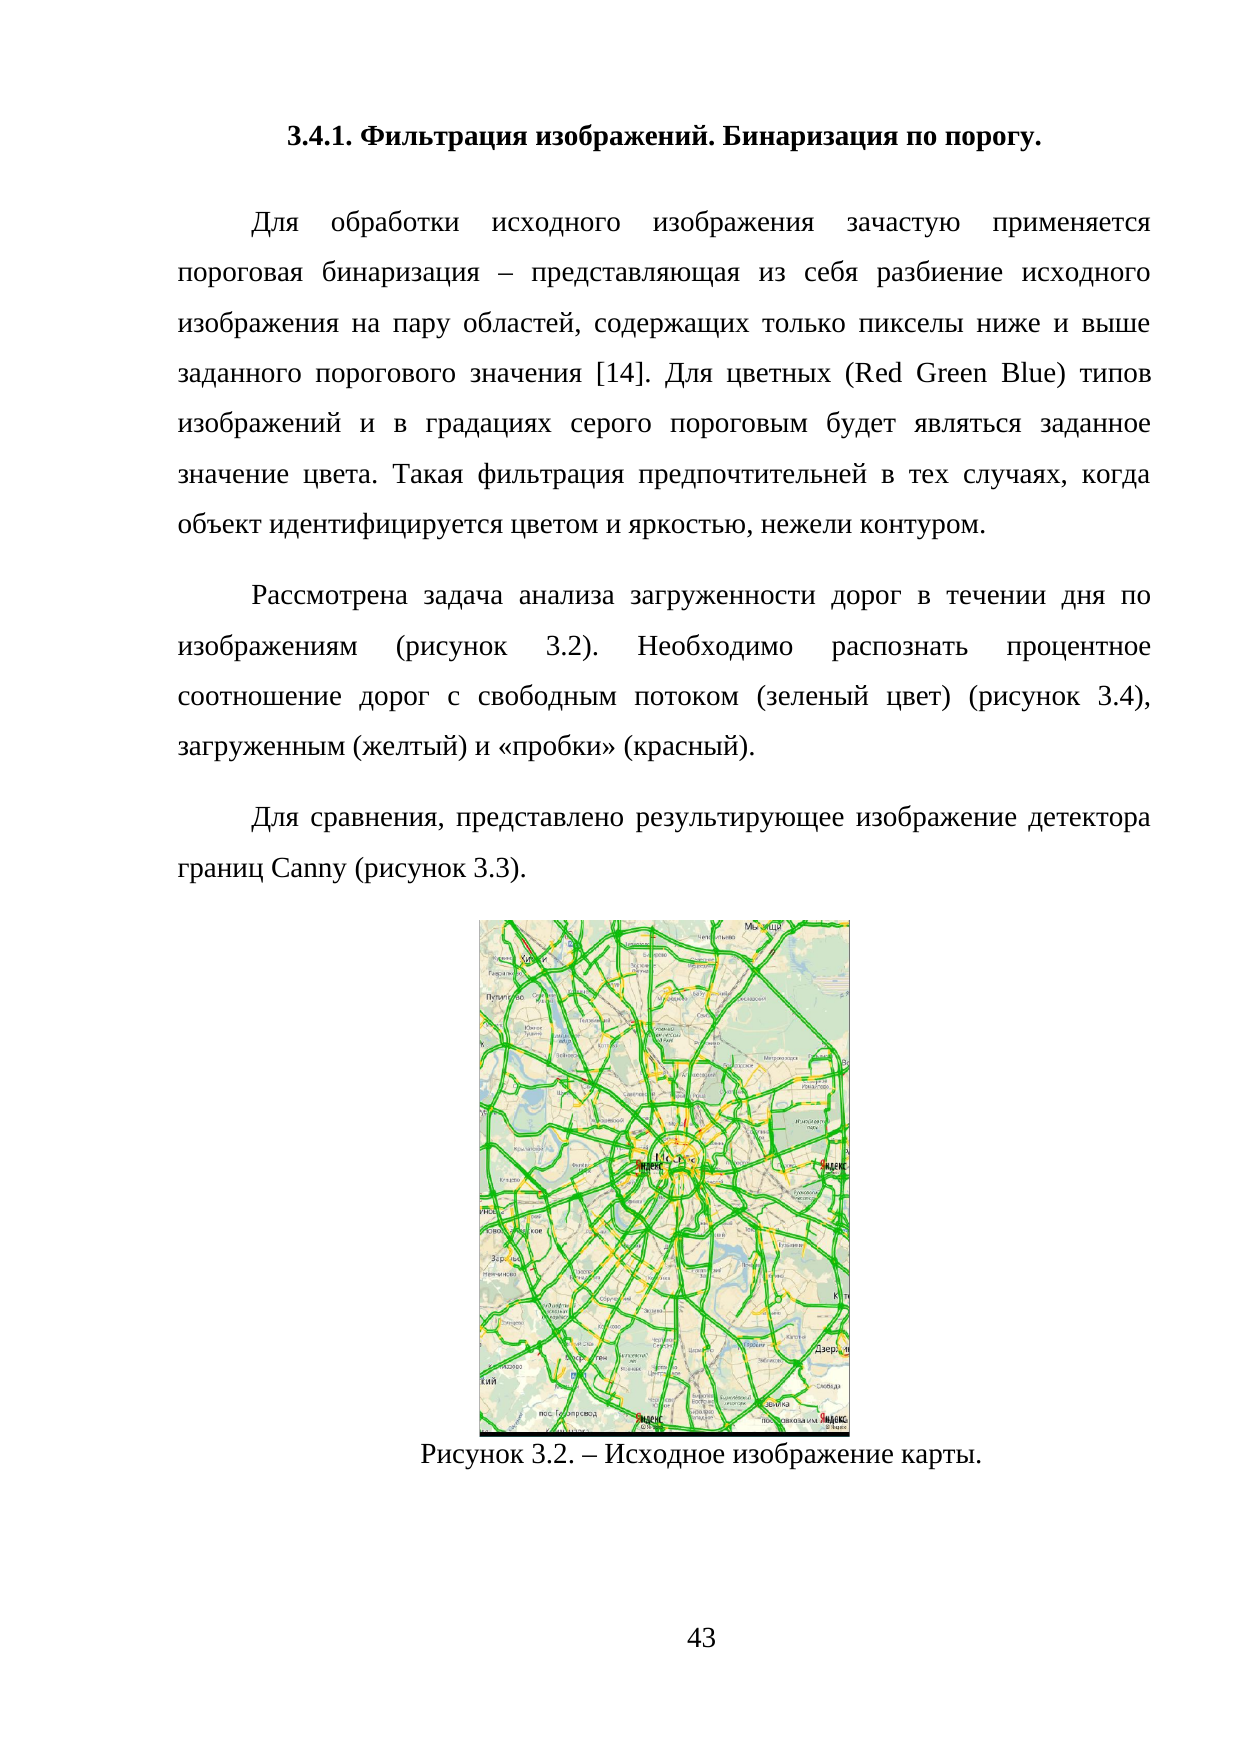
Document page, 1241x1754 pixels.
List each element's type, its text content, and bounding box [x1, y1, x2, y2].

picture [479, 920, 850, 1437]
text Для обработки исходного изображения зачастую применяется пороговая бинаризация – представляющая из себя разбиение исходного изображения на пару областей, содержащих только пикселы ниже и выше заданного порогового значения [14]. Для цветных (Red Green Blue) типов изображений и в градациях серого пороговым будет являться заданное значение цвета. Такая фильтрация предпочтительней в тех случаях, когда объект идентифицируется цветом и яркостью, нежели контуром. [177, 204, 1152, 540]
text Рисунок 3.2. – Исходное изображение карты. [177, 1436, 1152, 1470]
text Для сравнения, представлено результирующее изображение детектора границ Canny (рисунок 3.3). [177, 799, 1152, 883]
text Рассмотрена задача анализа загруженности дорог в течении дня по изображениям (рисунок 3.2). Необходимо распознать процентное соотношение дорог с свободным потоком (зеленый цвет) (рисунок 3.4), загруженным (желтый) и «пробки» (красный). [177, 577, 1152, 762]
subtitle 3.4.1. Фильтрация изображений. Бинаризация по порогу. [177, 118, 1152, 152]
